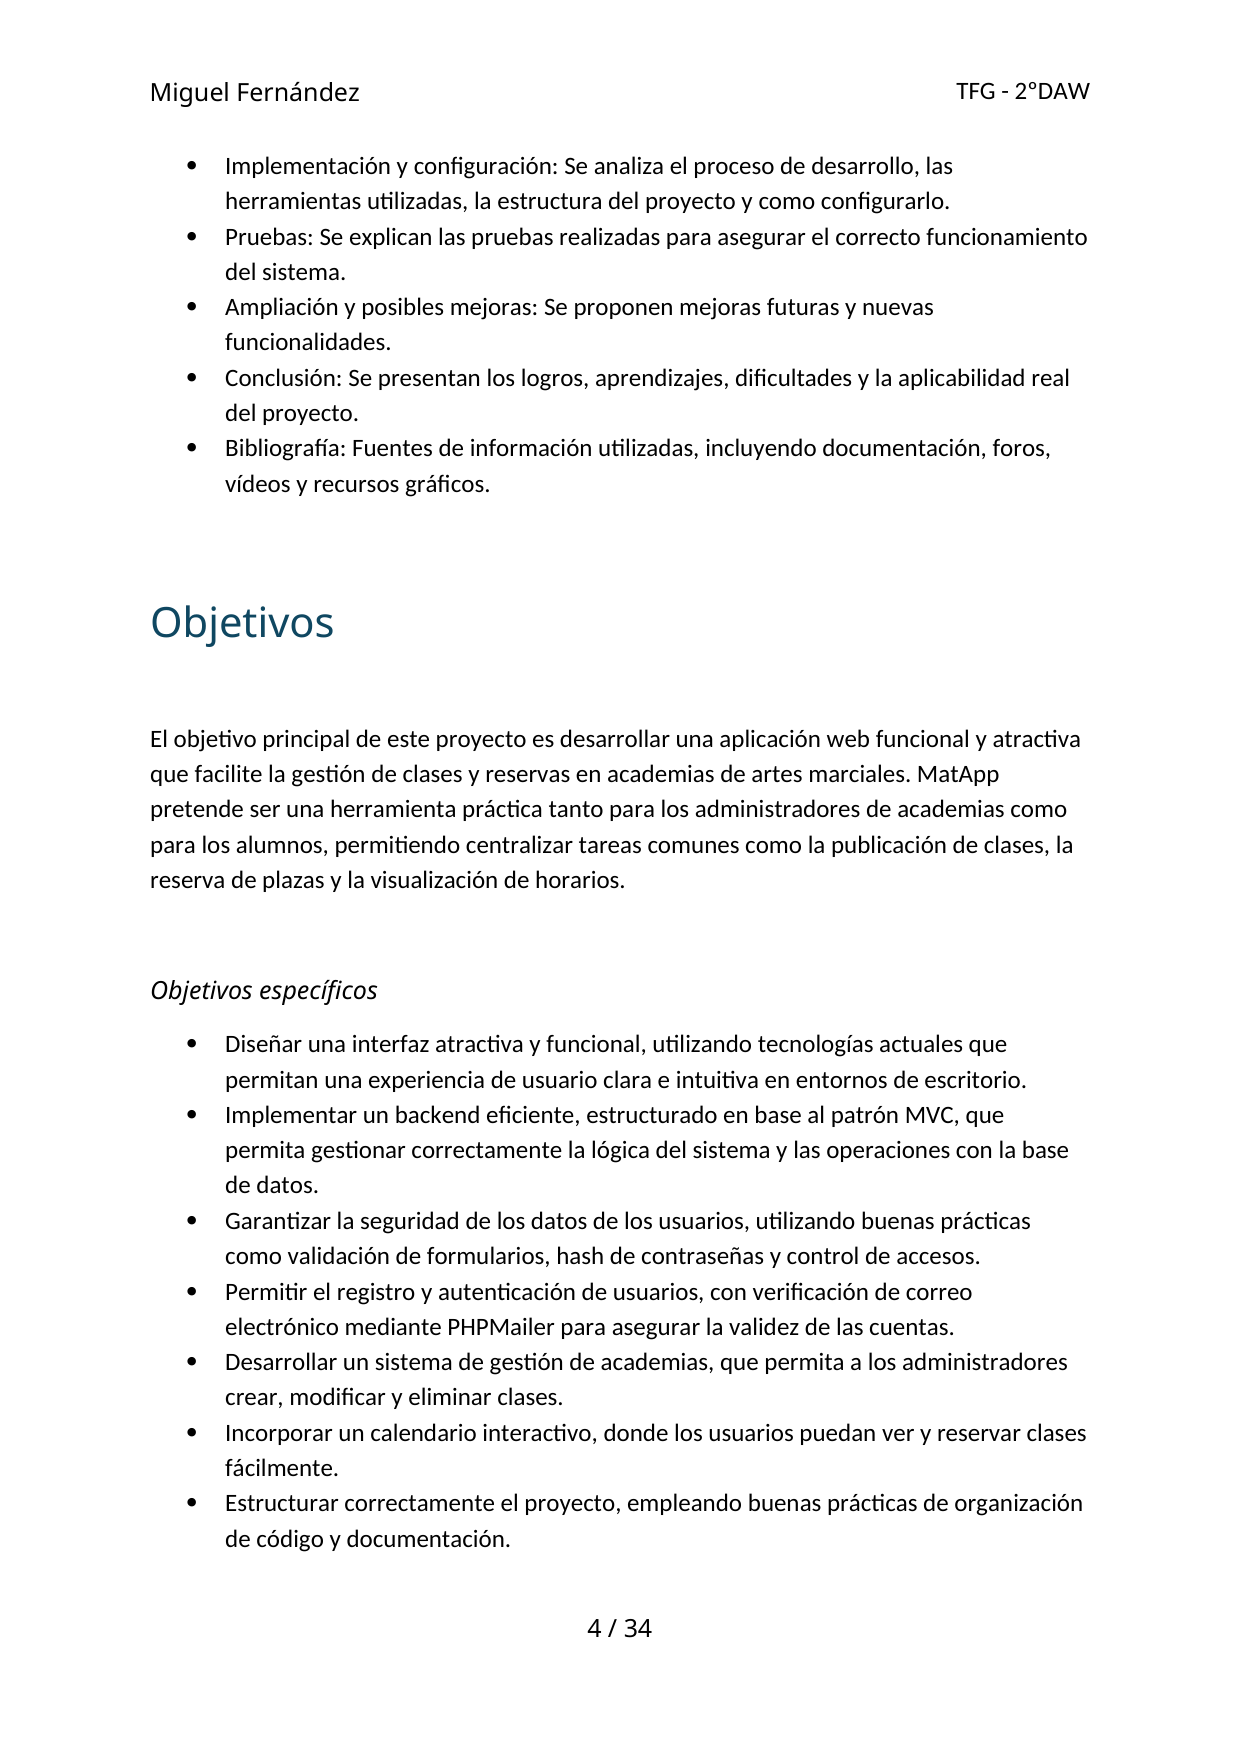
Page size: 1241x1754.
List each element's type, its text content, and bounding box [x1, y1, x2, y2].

list Pruebas: Se explican las pruebas realizadas para asegurar el correcto funcionamiento del sistema. [187, 221, 1090, 286]
list Diseñar una interfaz atractiva y funcional, utilizando tecnologías actuales que permitan una experiencia de usuario clara e intuitiva en entornos de escritorio. [187, 1028, 1090, 1094]
list Conclusión: Se presentan los logros, aprendizajes, dificultades y la aplicabilidad real del proyecto. [187, 362, 1090, 428]
text Objetivos específicos [150, 972, 1090, 1006]
list Permitir el registro y autenticación de usuarios, con verificación de correo electrónico mediante PHPMailer para asegurar la validez de las cuentas. [187, 1276, 1090, 1341]
subtitle Objetivos [150, 593, 1090, 649]
list Desarrollar un sistema de gestión de academias, que permita a los administradores crear, modificar y eliminar clases. [187, 1346, 1090, 1412]
list Ampliación y posibles mejoras: Se proponen mejoras futuras y nuevas funcionalidades. [187, 291, 1090, 357]
list Implementar un backend eficiente, estructurado en base al patrón MVC, que permita gestionar correctamente la lógica del sistema y las operaciones con la base de datos. [187, 1099, 1090, 1200]
text El objetivo principal de este proyecto es desarrollar una aplicación web funcional y atractiva que facilite la gestión de clases y reservas en academias de artes marciales. MatApp pretende ser una herramienta práctica tanto para los administradores de academias como para los alumnos, permitiendo centralizar tareas comunes como la publicación de clases, la reserva de plazas y la visualización de horarios. [150, 723, 1090, 895]
list Implementación y configuración: Se analiza el proceso de desarrollo, las herramientas utilizadas, la estructura del proyecto y como configurarlo. [187, 150, 1090, 216]
list Incorporar un calendario interactivo, donde los usuarios puedan ver y reservar clases fácilmente. [187, 1417, 1090, 1483]
list Bibliografía: Fuentes de información utilizadas, incluyendo documentación, foros, vídeos y recursos gráficos. [187, 432, 1090, 498]
list Estructurar correctamente el proyecto, empleando buenas prácticas de organización de código y documentación. [187, 1487, 1090, 1553]
list Garantizar la seguridad de los datos de los usuarios, utilizando buenas prácticas como validación de formularios, hash de contraseñas y control de accesos. [187, 1205, 1090, 1271]
